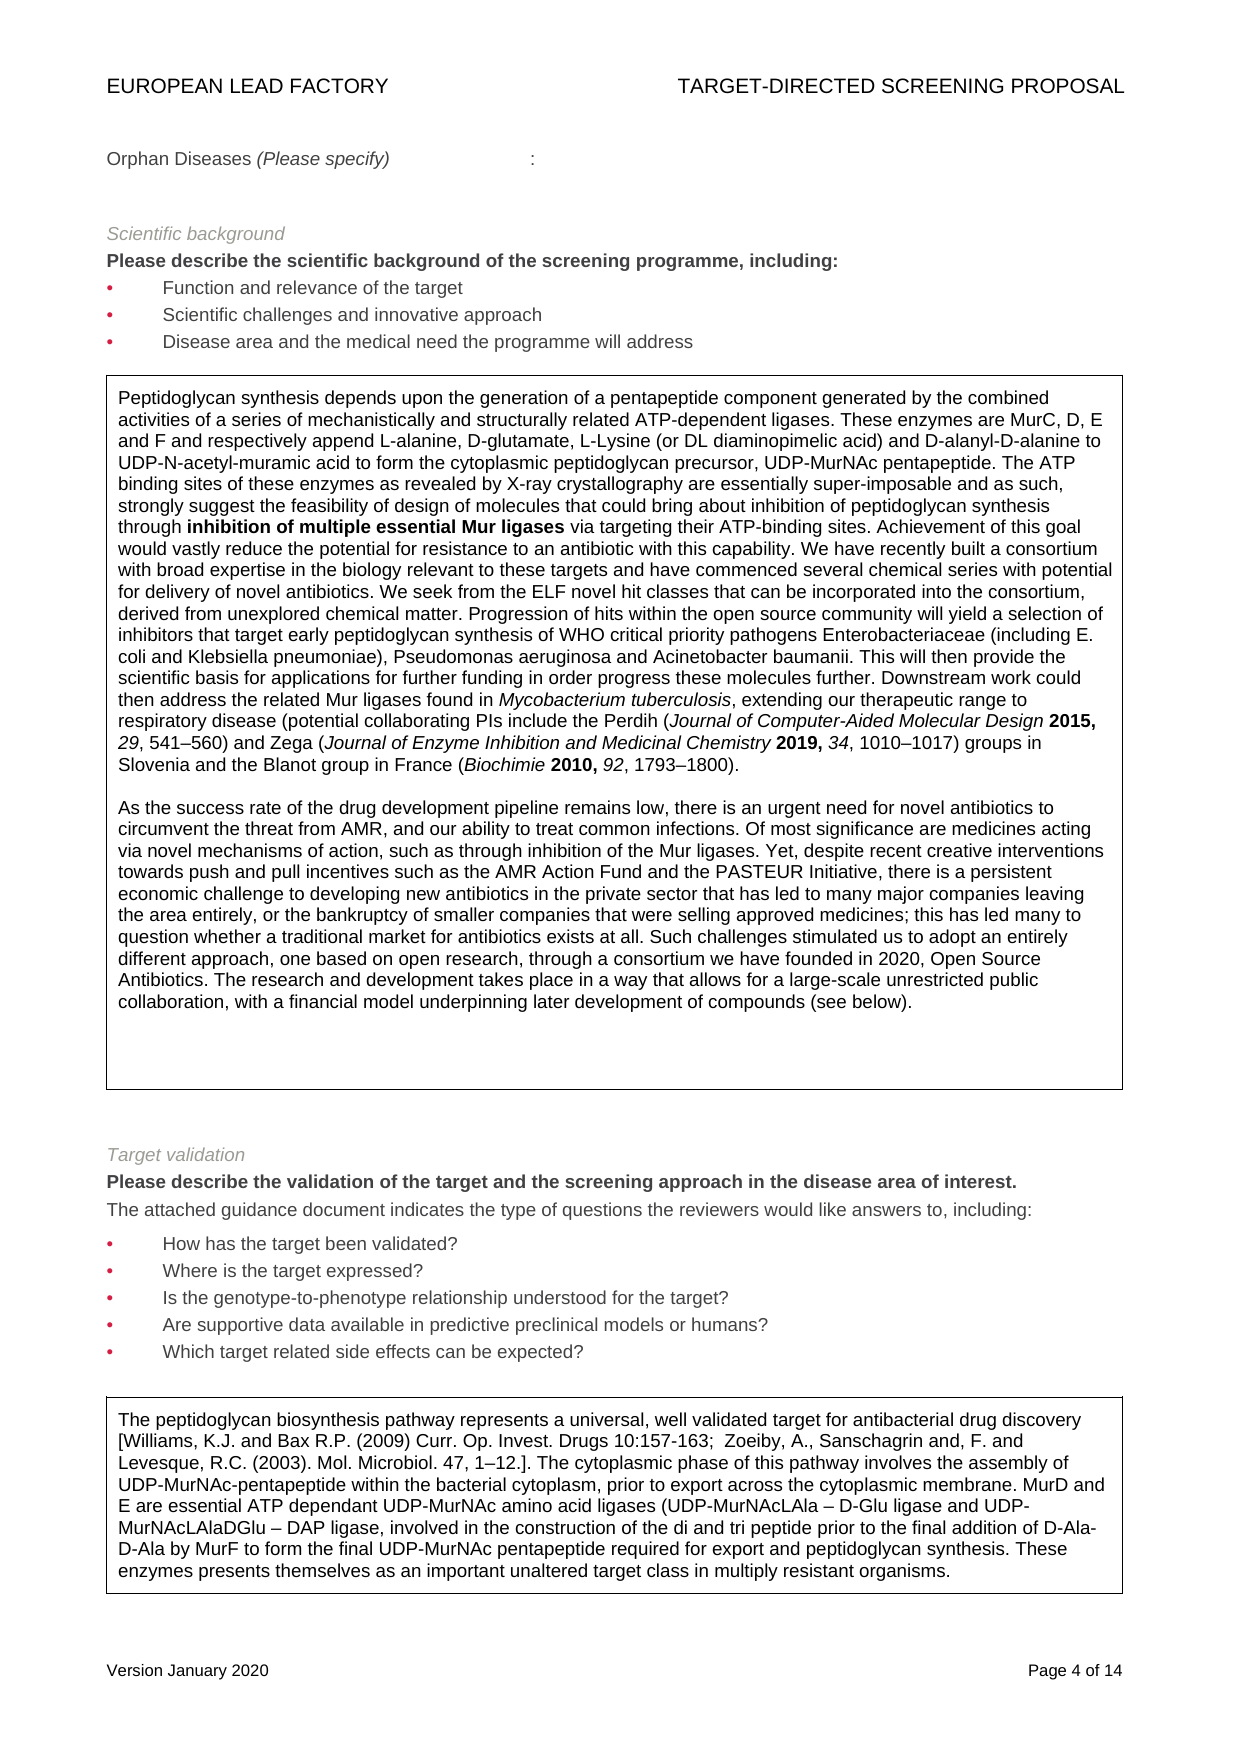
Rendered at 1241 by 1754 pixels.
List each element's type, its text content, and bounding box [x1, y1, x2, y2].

text Please describe the validation of the target and the screening approach in the disease area of interest. [106, 1171, 1125, 1193]
list Function and relevance of the target [106, 277, 1125, 299]
text Target validation [106, 1144, 1125, 1166]
list Is the genotype-to-phenotype relationship understood for the target? [106, 1287, 1125, 1308]
table_header Peptidoglycan synthesis depends upon the generation of a pentapeptide component generated by the combined activities of a series of mechanistically and structurally related ATP-dependent ligases. These enzymes are MurC, D, E and F and respectively append L-alanine, D-glutamate, L-Lysine (or DL diaminopimelic acid) and D-alanyl-D-alanine to UDP-N-acetyl-muramic acid to form the cytoplasmic peptidoglycan precursor, UDP-MurNAc pentapeptide. The ATP binding sites of these enzymes as revealed by X-ray crystallography are essentially super-imposable and as such, strongly suggest the feasibility of design of molecules that could bring about inhibition of peptidoglycan synthesis through inhibition of multiple essential Mur ligases via targeting their ATP-binding sites. Achievement of this goal would vastly reduce the potential for resistance to an antibiotic with this capability. We have recently built a consortium with broad expertise in the biology relevant to these targets and have commenced several chemical series with potential for delivery of novel antibiotics. We seek from the ELF novel hit classes that can be incorporated into the consortium, derived from unexplored chemical matter. Progression of hits within the open source community will yield a selection of inhibitors that target early peptidoglycan synthesis of WHO critical priority pathogens Enterobacteriaceae (including E. coli and Klebsiella pneumoniae), Pseudomonas aeruginosa and Acinetobacter baumanii. This will then provide the scientific basis for applications for further funding in order progress these molecules further. Downstream work could then address the related Mur ligases found in Mycobacterium tuberculosis, extending our therapeutic range to respiratory disease (potential collaborating PIs include the Perdih (Journal of Computer-Aided Molecular Design 2015, 29, 541–560) and Zega (Journal of Enzyme Inhibition and Medicinal Chemistry 2019, 34, 1010–1017) groups in Slovenia and the Blanot group in France (Biochimie 2010, 92, 1793–1800). As the success rate of the drug development pipeline remains low, there is an urgent need for novel antibiotics to circumvent the threat from AMR, and our ability to treat common infections. Of most significance are medicines acting via novel mechanisms of action, such as through inhibition of the Mur ligases. Yet, despite recent creative interventions towards push and pull incentives such as the AMR Action Fund and the PASTEUR Initiative, there is a persistent economic challenge to developing new antibiotics in the private sector that has led to many major companies leaving the area entirely, or the bankruptcy of smaller companies that were selling approved medicines; this has led many to question whether a traditional market for antibiotics exists at all. Such challenges stimulated us to adopt an entirely different approach, one based on open research, through a consortium we have founded in 2020, Open Source Antibiotics. The research and development takes place in a way that allows for a large-scale unrestricted public collaboration, with a financial model underpinning later development of compounds (see below). [107, 376, 1122, 1088]
list Where is the target expressed? [106, 1259, 1125, 1281]
list Scientific challenges and innovative approach [106, 304, 1125, 326]
list Which target related side effects can be expected? [106, 1341, 1125, 1362]
list Disease area and the medical need the programme will address [106, 331, 1125, 353]
text Orphan Diseases (Please specify) : [106, 148, 1125, 169]
list How has the target been validated? [106, 1232, 1125, 1254]
text Please describe the scientific background of the screening programme, including: [106, 250, 1125, 272]
text Scientific background [106, 223, 1125, 244]
list Are supportive data available in predictive preclinical models or humans? [106, 1314, 1125, 1335]
text The attached guidance document indicates the type of questions the reviewers would like answers to, including: [106, 1198, 1125, 1220]
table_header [107, 1398, 1122, 1593]
